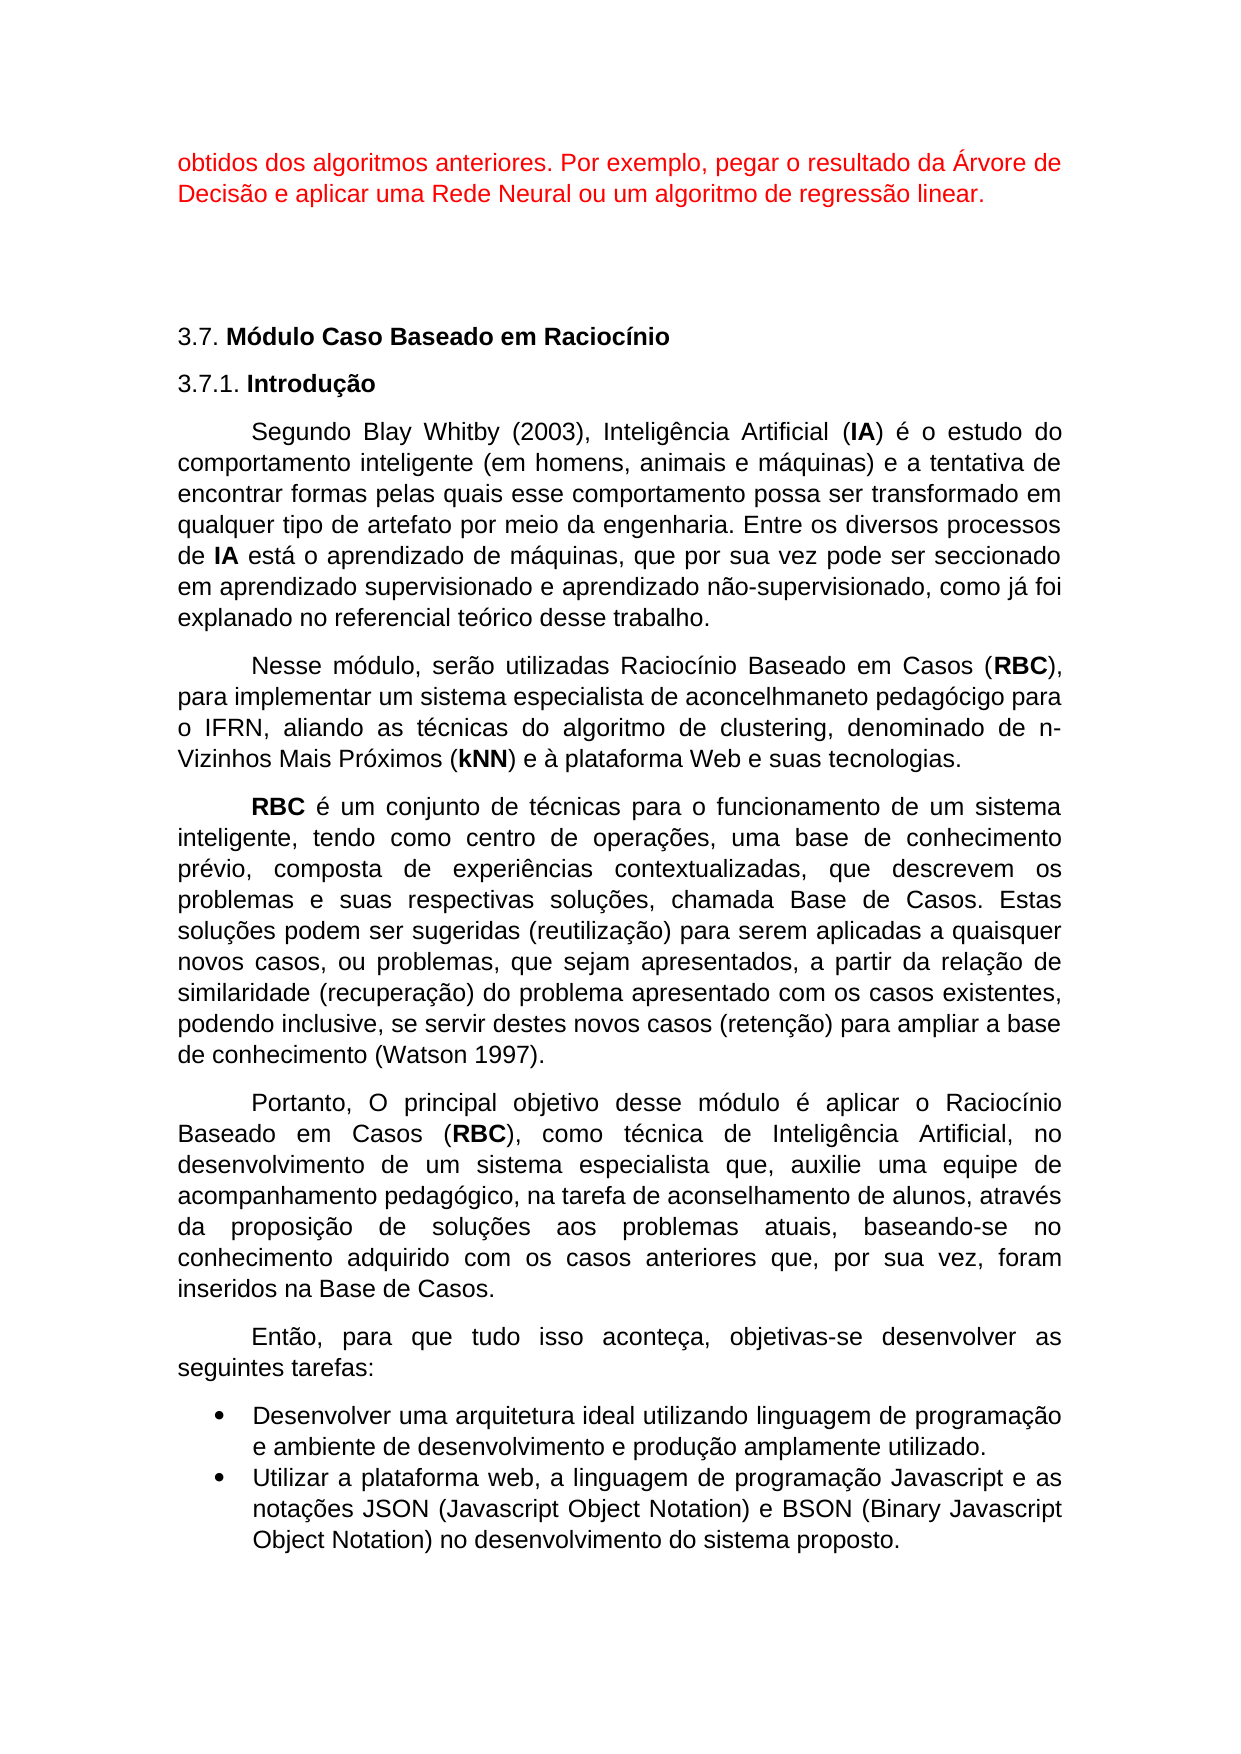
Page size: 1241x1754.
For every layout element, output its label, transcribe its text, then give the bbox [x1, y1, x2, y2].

list Utilizar a plataforma web, a linguagem de programação Javascript e as notações JSON (Javascript Object Notation) e BSON (Binary Javascript Object Notation) no desenvolvimento do sistema proposto. [215, 1463, 1063, 1554]
text Portanto, O principal objetivo desse módulo é aplicar o Raciocínio Baseado em Casos (RBC), como técnica de Inteligência Artificial, no desenvolvimento de um sistema especialista que, auxilie uma equipe de acompanhamento pedagógico, na tarefa de aconselhamento de alunos, através da proposição de soluções aos problemas atuais, baseando-se no conhecimento adquirido com os casos anteriores que, por sua vez, foram inseridos na Base de Casos. [177, 1088, 1063, 1303]
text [177, 148, 1063, 207]
list Desenvolver uma arquitetura ideal utilizando linguagem de programação e ambiente de desenvolvimento e produção amplamente utilizado. [215, 1401, 1063, 1461]
text Então, para que tudo isso aconteça, objetivas-se desenvolver as seguintes tarefas: [177, 1322, 1063, 1382]
text 3.7. Módulo Caso Baseado em Raciocínio [177, 322, 1063, 351]
text RBC é um conjunto de técnicas para o funcionamento de um sistema inteligente, tendo como centro de operações, uma base de conhecimento prévio, composta de experiências contextualizadas, que descrevem os problemas e suas respectivas soluções, chamada Base de Casos. Estas soluções podem ser sugeridas (reutilização) para serem aplicadas a quaisquer novos casos, ou problemas, que sejam apresentados, a partir da relação de similaridade (recuperação) do problema apresentado com os casos existentes, podendo inclusive, se servir destes novos casos (retenção) para ampliar a base de conhecimento (Watson 1997). [177, 792, 1063, 1069]
text Segundo Blay Whitby (2003), Inteligência Artificial (IA) é o estudo do comportamento inteligente (em homens, animais e máquinas) e a tentativa de encontrar formas pelas quais esse comportamento possa ser transformado em qualquer tipo de artefato por meio da engenharia. Entre os diversos processos de IA está o aprendizado de máquinas, que por sua vez pode ser seccionado em aprendizado supervisionado e aprendizado não-supervisionado, como já foi explanado no referencial teórico desse trabalho. [177, 417, 1063, 632]
text 3.7.1. Introdução [177, 369, 1063, 398]
text Nesse módulo, serão utilizadas Raciocínio Baseado em Casos (RBC), para implementar um sistema especialista de aconcelhmaneto pedagócigo para o IFRN, aliando as técnicas do algoritmo de clustering, denominado de n-Vizinhos Mais Próximos (kNN) e à plataforma Web e suas tecnologias. [177, 651, 1063, 773]
